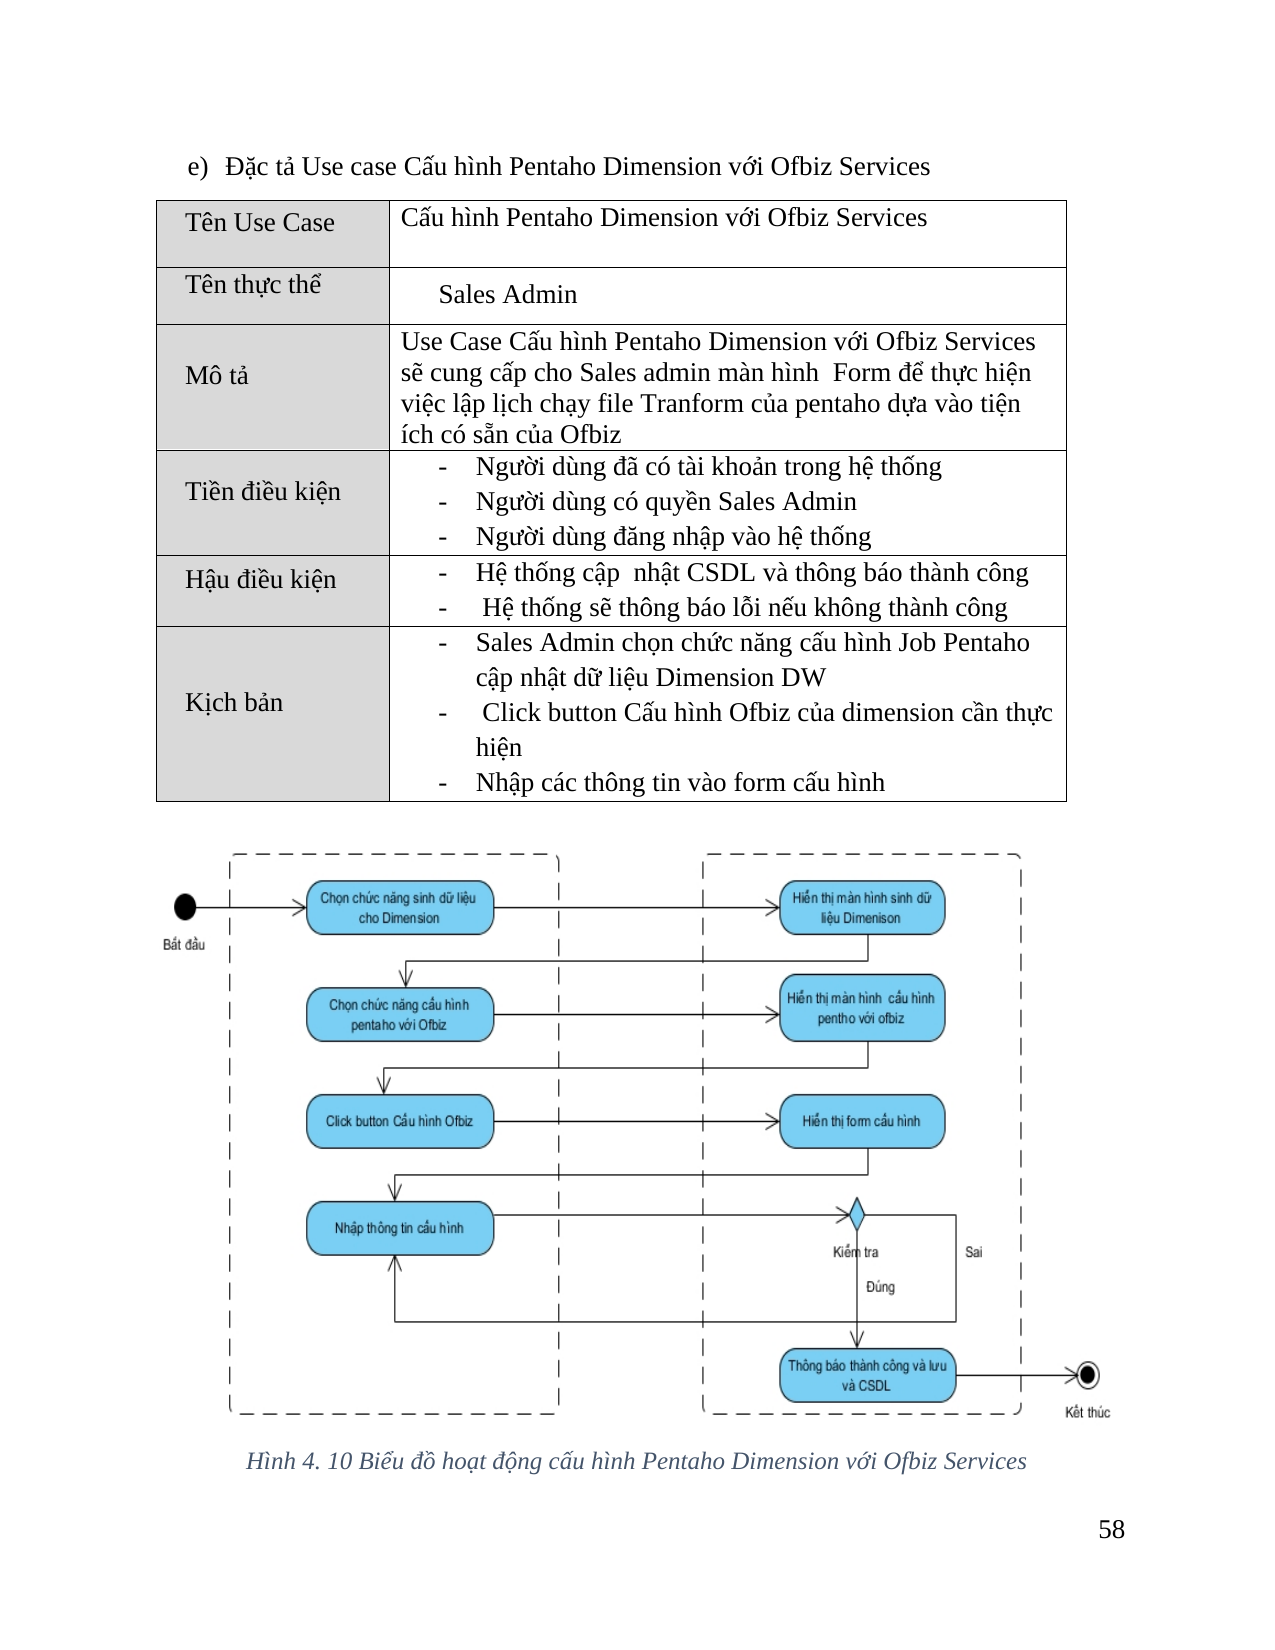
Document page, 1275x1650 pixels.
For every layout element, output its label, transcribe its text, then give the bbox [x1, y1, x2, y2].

table_cell Sales Admin chọn chức năng cấu hình Job Pentaho cập nhật dữ liệu Dimension DW Click button Cấu hình Ofbiz của dimension cần thực hiện Nhập các thông tin vào form cấu hình [390, 627, 1066, 801]
text Hình 4. 10 Biểu đồ hoạt động cấu hình Pentaho Dimension với Ofbiz Services [150, 1446, 1125, 1474]
table_header Tên Use Case [157, 201, 389, 267]
list Đặc tả Use case Cấu hình Pentaho Dimension với Ofbiz Services [187, 150, 1125, 181]
table_cell Hệ thống cập nhật CSDL và thông báo thành công Hệ thống sẽ thông báo lỗi nếu không thành công [390, 556, 1066, 626]
table_cell Use Case Cấu hình Pentaho Dimension với Ofbiz Services sẽ cung cấp cho Sales admin màn hình Form để thực hiện việc lập lịch chạy file Tranform của pentaho dựa vào tiện ích có sẵn của Ofbiz [390, 325, 1066, 449]
picture [150, 851, 1125, 1427]
table_cell Tên thực thể [157, 268, 389, 324]
table_cell Người dùng đã có tài khoản trong hệ thống Người dùng có quyền Sales Admin Người dùng đăng nhập vào hệ thống [390, 451, 1066, 555]
table_cell Kịch bản [157, 627, 389, 801]
table_cell Hậu điều kiện [157, 556, 389, 626]
table_cell Sales Admin [390, 268, 1066, 324]
table_cell Mô tả [157, 325, 389, 449]
table_cell Tiền điều kiện [157, 451, 389, 555]
table_header Cấu hình Pentaho Dimension với Ofbiz Services [390, 201, 1066, 267]
